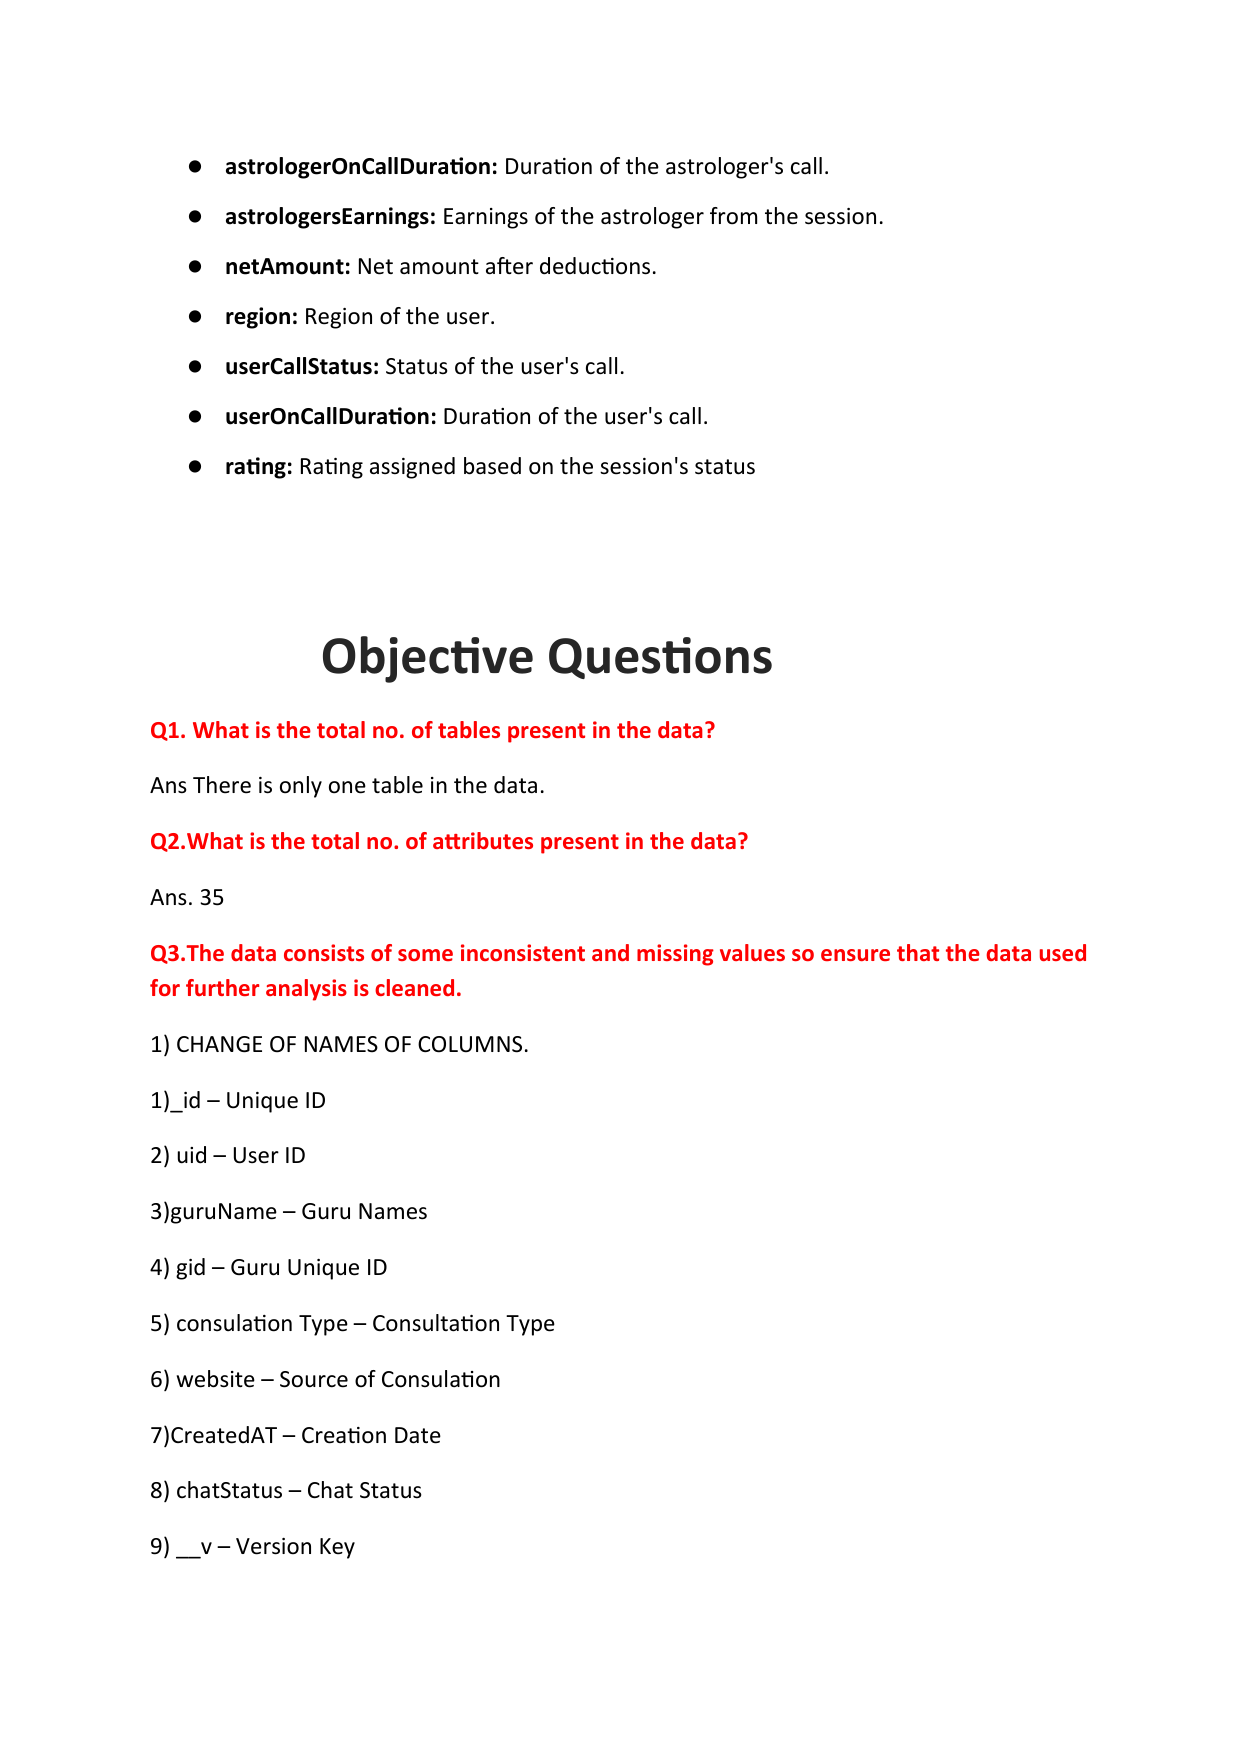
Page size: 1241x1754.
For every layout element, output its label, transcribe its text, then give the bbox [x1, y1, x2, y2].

text Q2.What is the total no. of attributes present in the data? [150, 825, 1090, 856]
text 6) website – Source of Consulation [150, 1363, 1090, 1393]
list astrologersEarnings: Earnings of the astrologer from the session. [187, 200, 1090, 231]
text Ans There is only one table in the data. [150, 769, 1090, 800]
text Q3.The data consists of some inconsistent and missing values so ensure that the data used for further analysis is cleaned. [150, 937, 1090, 1003]
list astrologerOnCallDuration: Duration of the astrologer's call. [187, 150, 1090, 181]
text 4) gid – Guru Unique ID [150, 1251, 1090, 1282]
text 1) CHANGE OF NAMES OF COLUMNS. [150, 1028, 1090, 1058]
text Ans. 35 [150, 881, 1090, 912]
text 5) consulation Type – Consultation Type [150, 1307, 1090, 1338]
text 2) uid – User ID [150, 1139, 1090, 1170]
list userCallStatus: Status of the user's call. [187, 350, 1090, 381]
list rating: Rating assigned based on the session's status [187, 450, 1090, 481]
list netAmount: Net amount after deductions. [187, 250, 1090, 281]
list region: Region of the user. [187, 300, 1090, 331]
text 9) __v – Version Key [150, 1530, 1090, 1561]
text Objective Questions [150, 621, 1090, 687]
text 7)CreatedAT – Creation Date [150, 1419, 1090, 1449]
text 1)_id – Unique ID [150, 1084, 1090, 1114]
text 3)guruName – Guru Names [150, 1195, 1090, 1226]
text 8) chatStatus – Chat Status [150, 1474, 1090, 1505]
list userOnCallDuration: Duration of the user's call. [187, 400, 1090, 431]
text Q1. What is the total no. of tables present in the data? [150, 714, 1090, 744]
